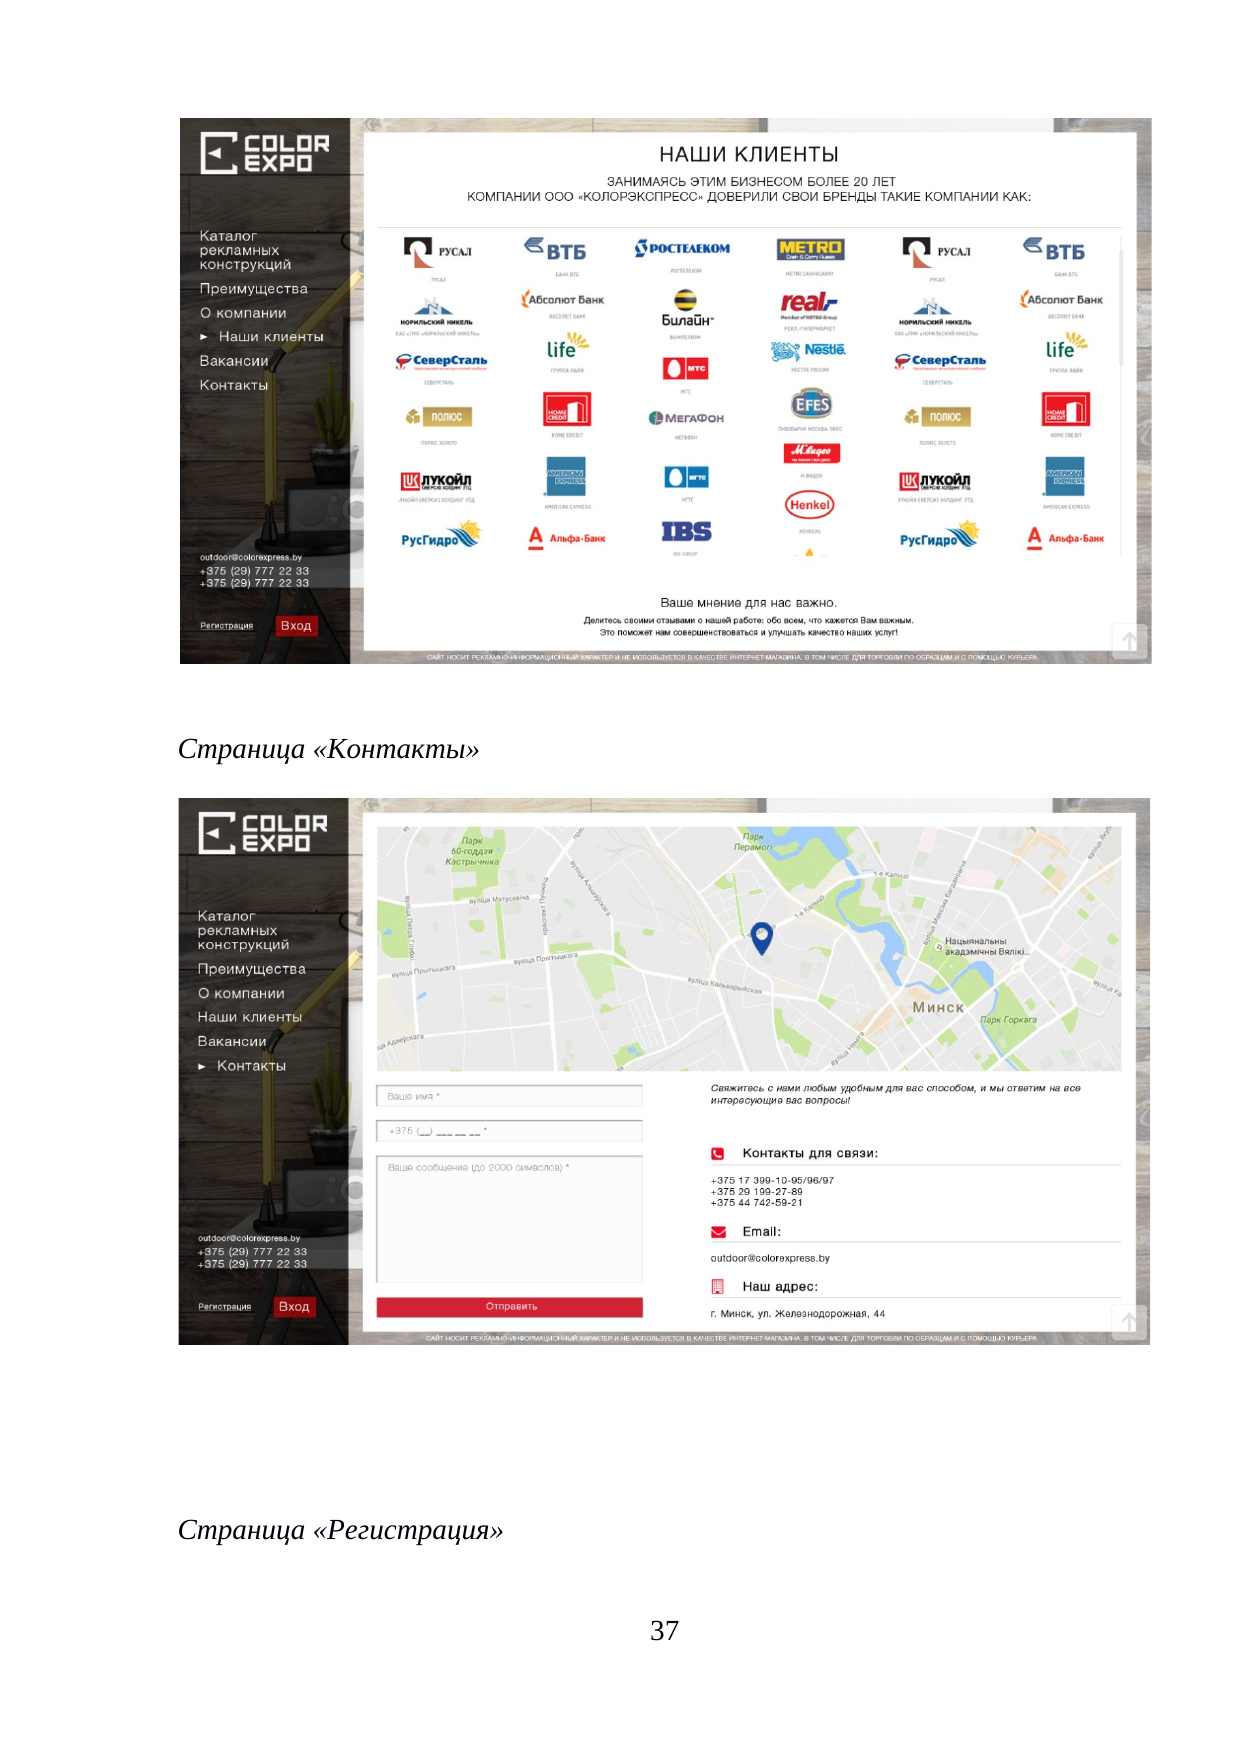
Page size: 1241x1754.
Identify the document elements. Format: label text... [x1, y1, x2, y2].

text Страница «Контакты» [177, 731, 1152, 765]
picture [178, 798, 1151, 1345]
picture [180, 118, 1152, 664]
text Страница «Регистрация» [177, 1512, 1152, 1545]
